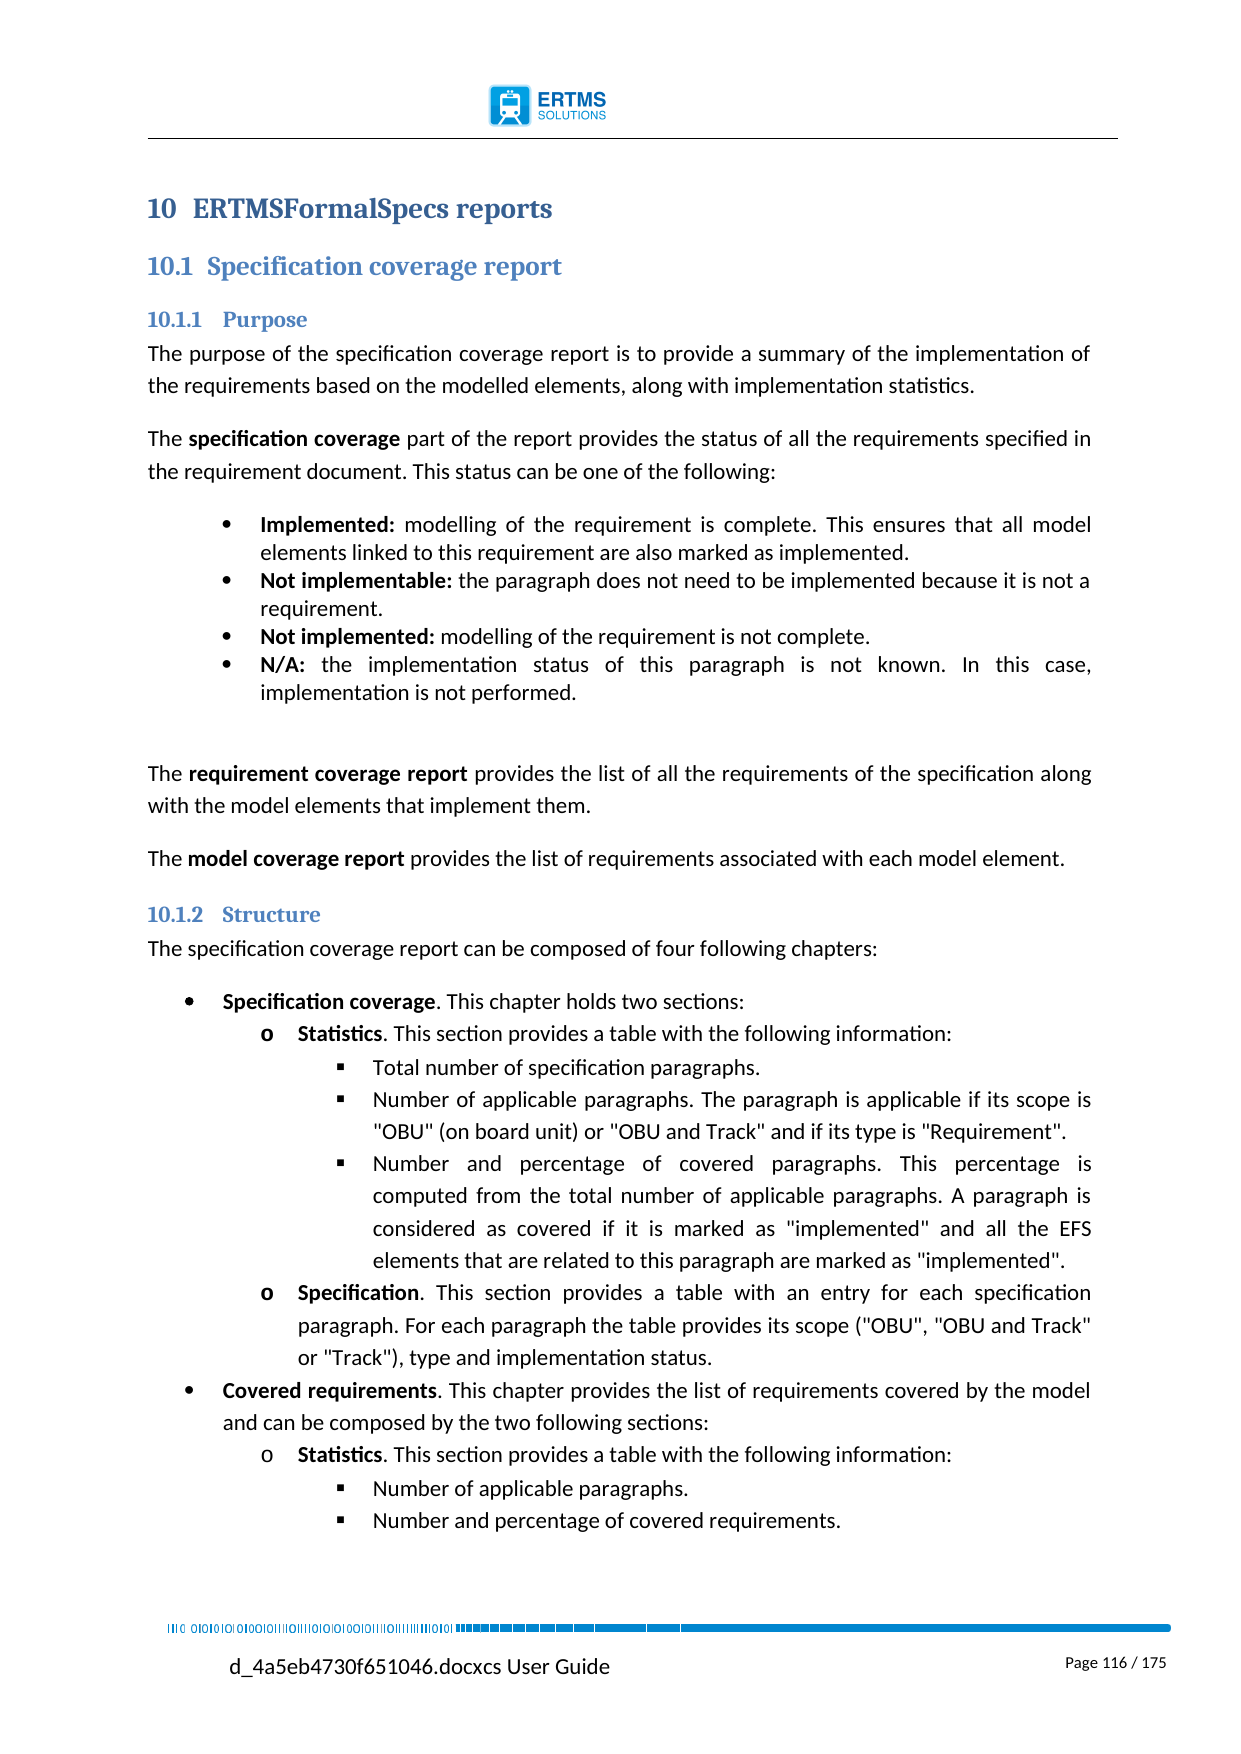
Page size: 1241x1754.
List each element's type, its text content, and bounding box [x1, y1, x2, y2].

subtitle Purpose [148, 307, 1093, 333]
text The model coverage report provides the list of requirements associated with each model element. [148, 844, 1093, 872]
list Number of applicable paragraphs. The paragraph is applicable if its scope is "OBU" (on board unit) or "OBU and Track" and if its type is "Requirement". [335, 1085, 1093, 1145]
picture [167, 1624, 1171, 1633]
list Implemented: modelling of the requirement is complete. This ensures that all model elements linked to this requirement are also marked as implemented. [223, 510, 1093, 566]
list Number and percentage of covered paragraphs. This percentage is computed from the total number of applicable paragraphs. A paragraph is considered as covered if it is marked as "implemented" and all the EFS elements that are related to this paragraph are marked as "implemented". [335, 1149, 1093, 1274]
text The specification coverage report can be composed of four following chapters: [148, 934, 1093, 962]
list Specification. This section provides a table with an entry for each specification paragraph. For each paragraph the table provides its scope ("OBU", "OBU and Track" or "Track"), type and implementation status. [260, 1278, 1093, 1372]
picture [477, 73, 617, 138]
list Statistics. This section provides a table with the following information: [260, 1440, 1093, 1469]
subtitle Structure [148, 901, 1093, 928]
list Statistics. This section provides a table with the following information: [260, 1019, 1093, 1048]
list Number and percentage of covered requirements. [335, 1506, 1093, 1534]
text The requirement coverage report provides the list of all the requirements of the specification along with the model elements that implement them. [148, 759, 1093, 819]
list Covered requirements. This chapter provides the list of requirements covered by the model and can be composed by the two following sections: [185, 1376, 1093, 1436]
list Total number of specification paragraphs. [335, 1053, 1093, 1081]
subtitle ERTMSFormalSpecs reports [148, 192, 1093, 226]
list N/A: the implementation status of this paragraph is not known. In this case, implementation is not performed. [223, 650, 1093, 706]
subtitle Specification coverage report [148, 251, 1093, 282]
list Not implementable: the paragraph does not need to be implemented because it is not a requirement. [223, 566, 1093, 622]
list Number of applicable paragraphs. [335, 1474, 1093, 1502]
text The purpose of the specification coverage report is to provide a summary of the implementation of the requirements based on the modelled elements, along with implementation statistics. [148, 339, 1093, 399]
list Specification coverage. This chapter holds two sections: [185, 987, 1093, 1015]
text The specification coverage part of the report provides the status of all the requirements specified in the requirement document. This status can be one of the following: [148, 424, 1093, 485]
list Not implemented: modelling of the requirement is not complete. [223, 622, 1093, 650]
